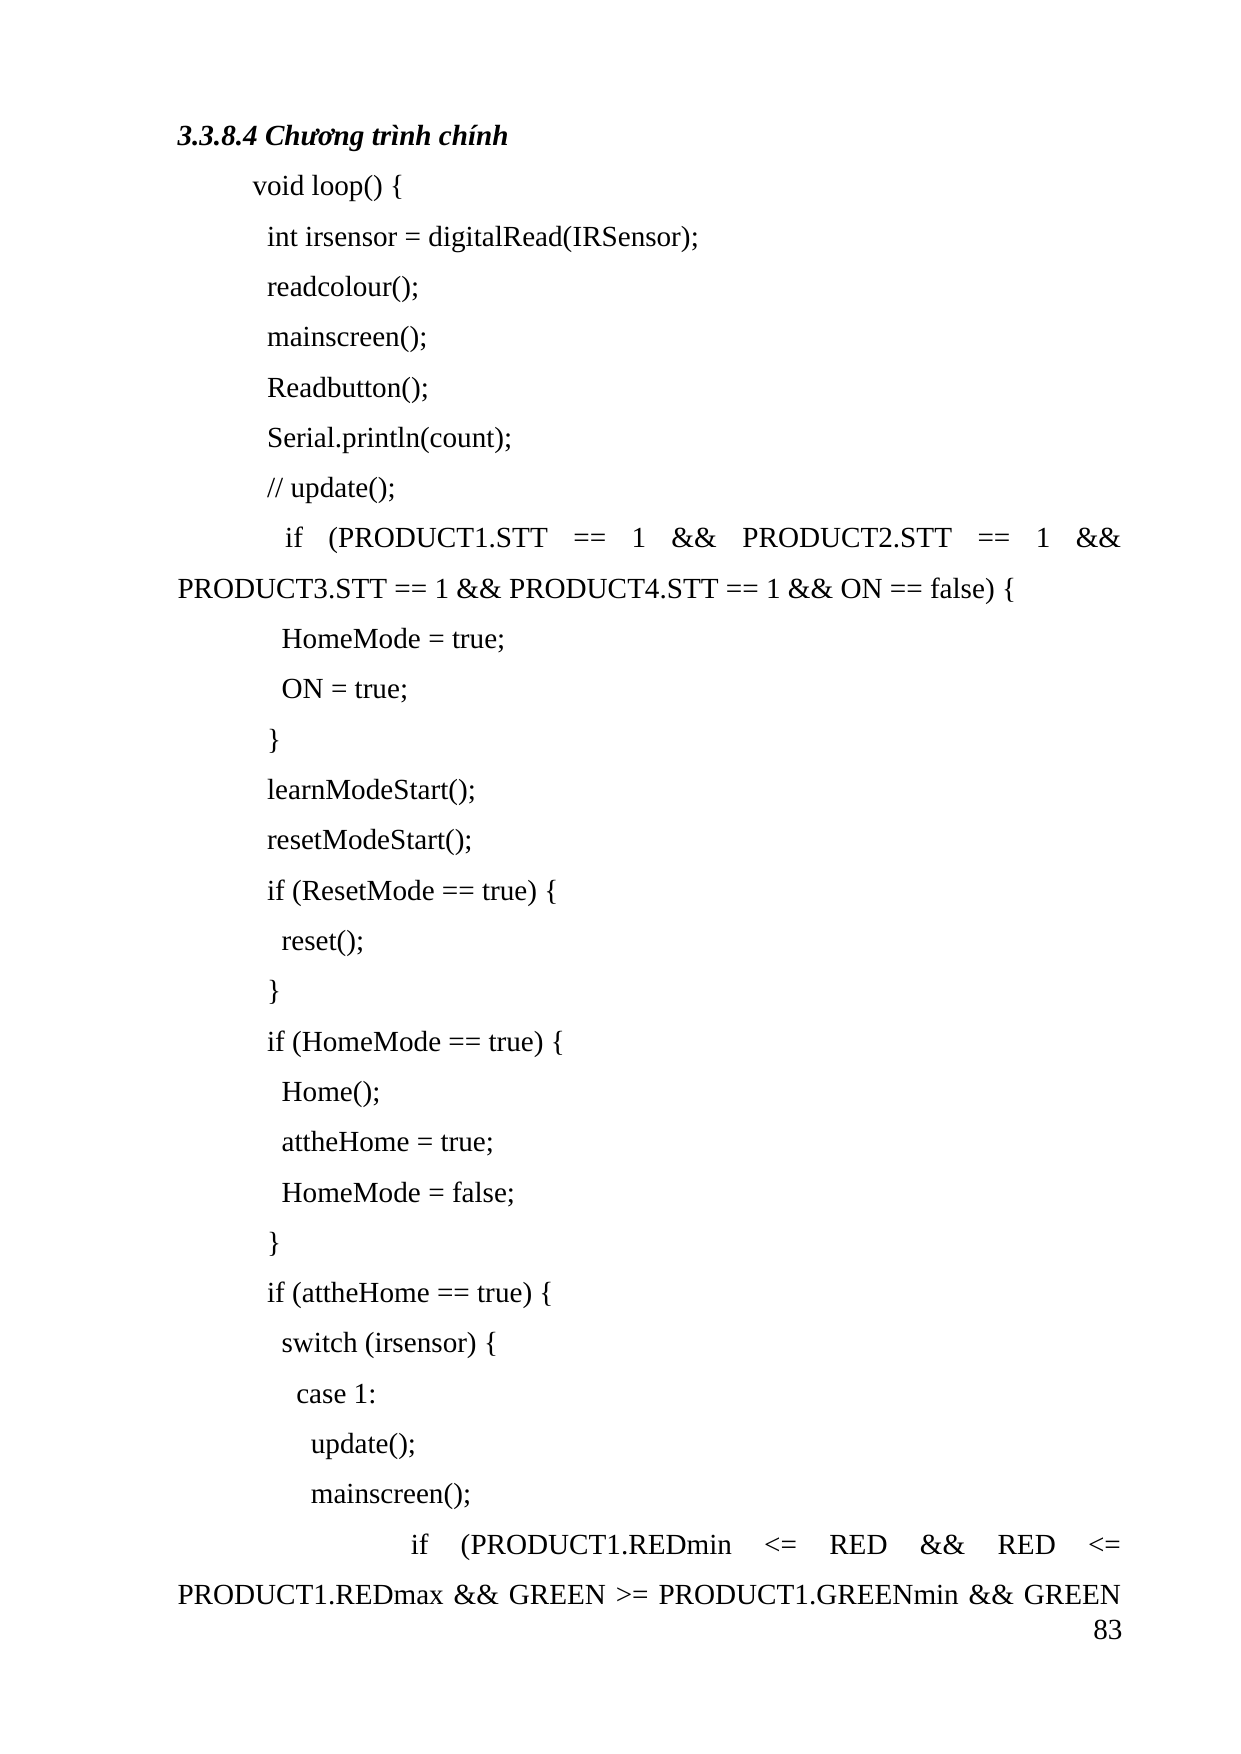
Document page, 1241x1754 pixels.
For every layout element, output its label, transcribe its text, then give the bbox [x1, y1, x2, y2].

text } [177, 1225, 1122, 1258]
text void loop() { [177, 168, 1122, 202]
text if (attheHome == true) { [177, 1275, 1122, 1309]
text } [177, 973, 1122, 1007]
text attheHome = true; [177, 1124, 1122, 1158]
text mainscreen(); [177, 1477, 1122, 1510]
text if (HomeMode == true) { [177, 1024, 1122, 1057]
text if (ResetMode == true) { [177, 873, 1122, 906]
text Readbutton(); [177, 370, 1122, 403]
text learnModeStart(); [177, 772, 1122, 806]
text ON = true; [177, 672, 1122, 705]
text mainscreen(); [177, 319, 1122, 353]
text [177, 1527, 1122, 1611]
text Home(); [177, 1074, 1122, 1108]
text HomeMode = true; [177, 621, 1122, 655]
text update(); [177, 1426, 1122, 1460]
text HomeMode = false; [177, 1175, 1122, 1208]
text readcolour(); [177, 269, 1122, 303]
text } [177, 722, 1122, 755]
text 3.3.8.4 Chương trình chính [177, 118, 1122, 152]
text Serial.println(count); [177, 420, 1122, 453]
text if (PRODUCT1.STT == 1 && PRODUCT2.STT == 1 && PRODUCT3.STT == 1 && PRODUCT4.STT == 1 && ON == false) { [177, 521, 1122, 604]
text case 1: [177, 1376, 1122, 1409]
text switch (irsensor) { [177, 1326, 1122, 1359]
text resetModeStart(); [177, 822, 1122, 856]
text reset(); [177, 923, 1122, 957]
text // update(); [177, 470, 1122, 504]
text int irsensor = digitalRead(IRSensor); [177, 219, 1122, 252]
